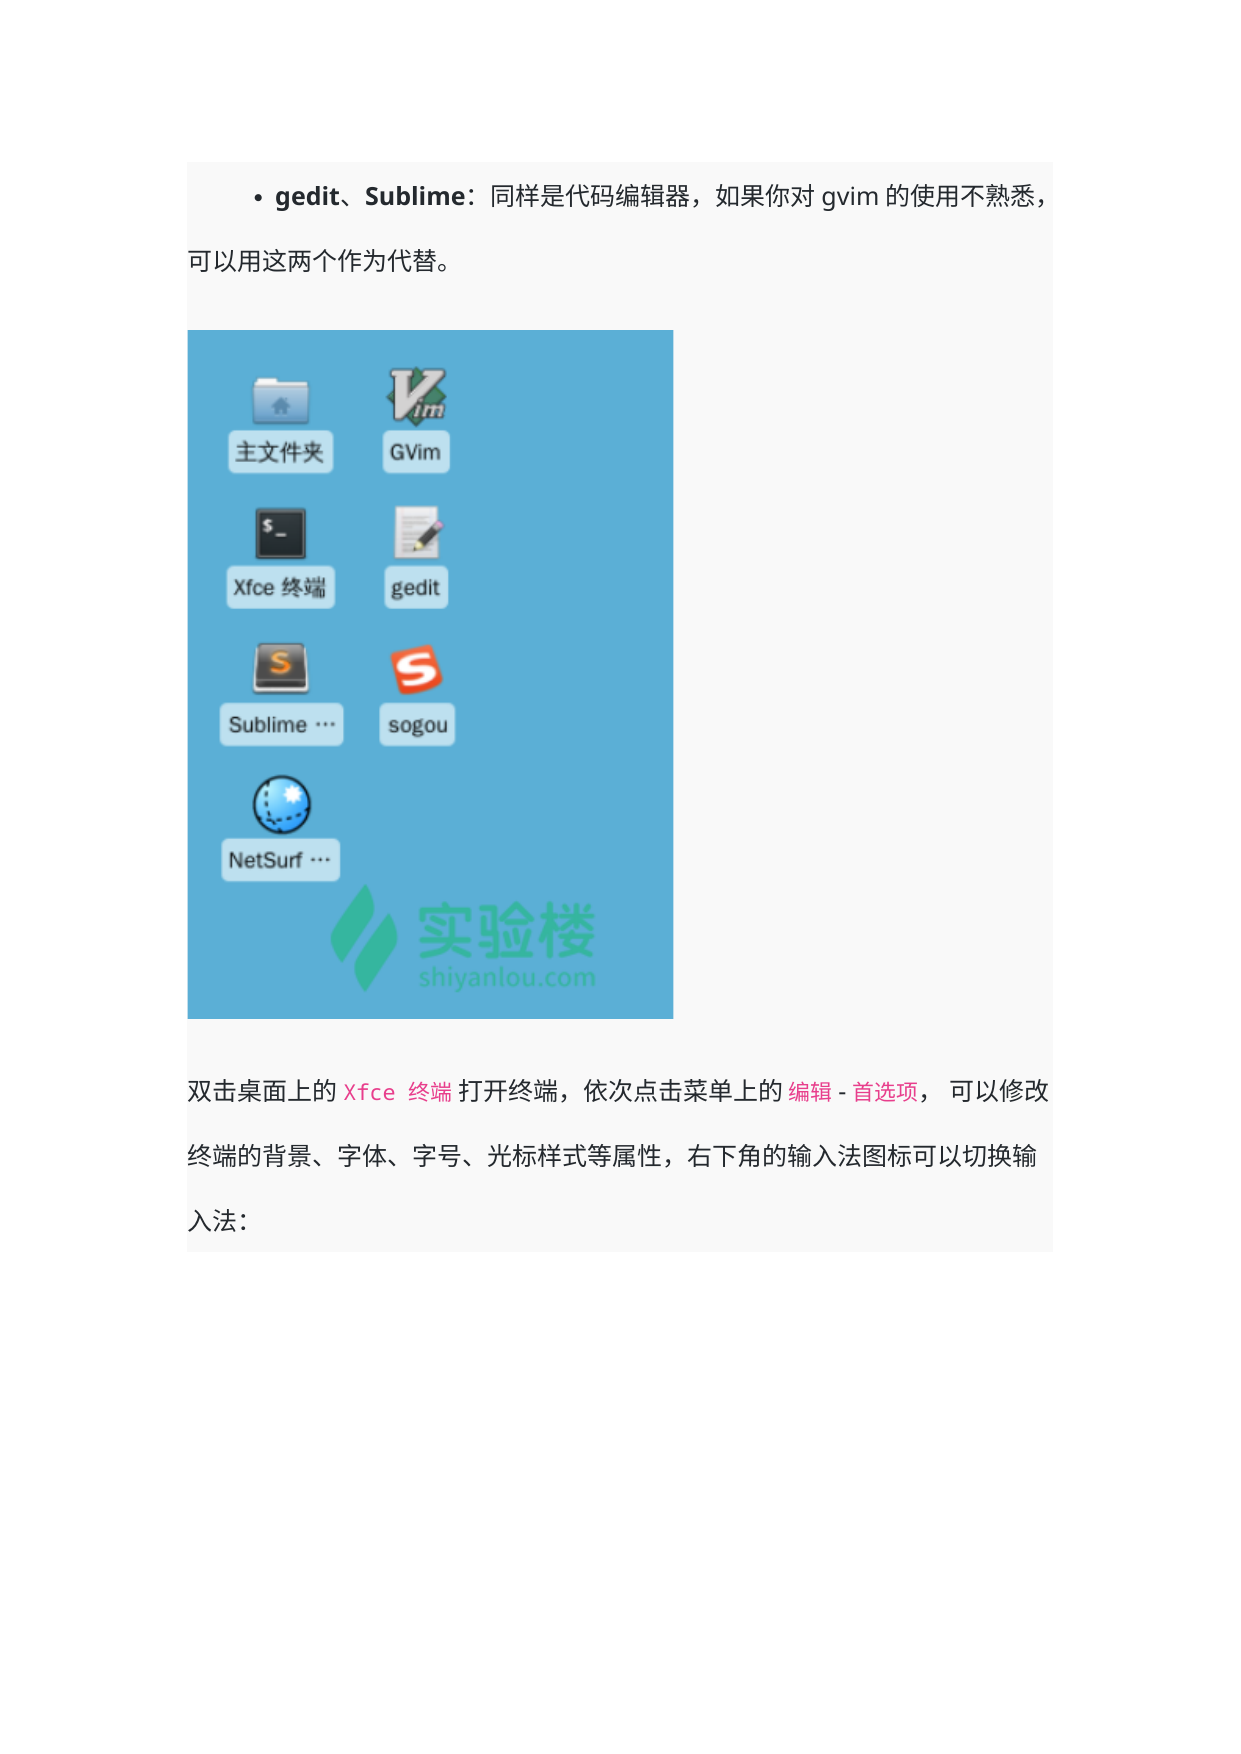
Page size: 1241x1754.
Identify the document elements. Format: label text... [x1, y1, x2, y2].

list gedit、Sublime：同样是代码编辑器，如果你对 gvim 的使用不熟悉，可以用这两个作为代替。 [187, 162, 1053, 292]
text 双击桌面上的 Xfce 终端 打开终端，依次点击菜单上的 编辑 - 首选项， 可以修改终端的背景、字体、字号、光标样式等属性，右下角的输入法图标可以切换输入法： [187, 1057, 1053, 1252]
picture [187, 330, 674, 1019]
